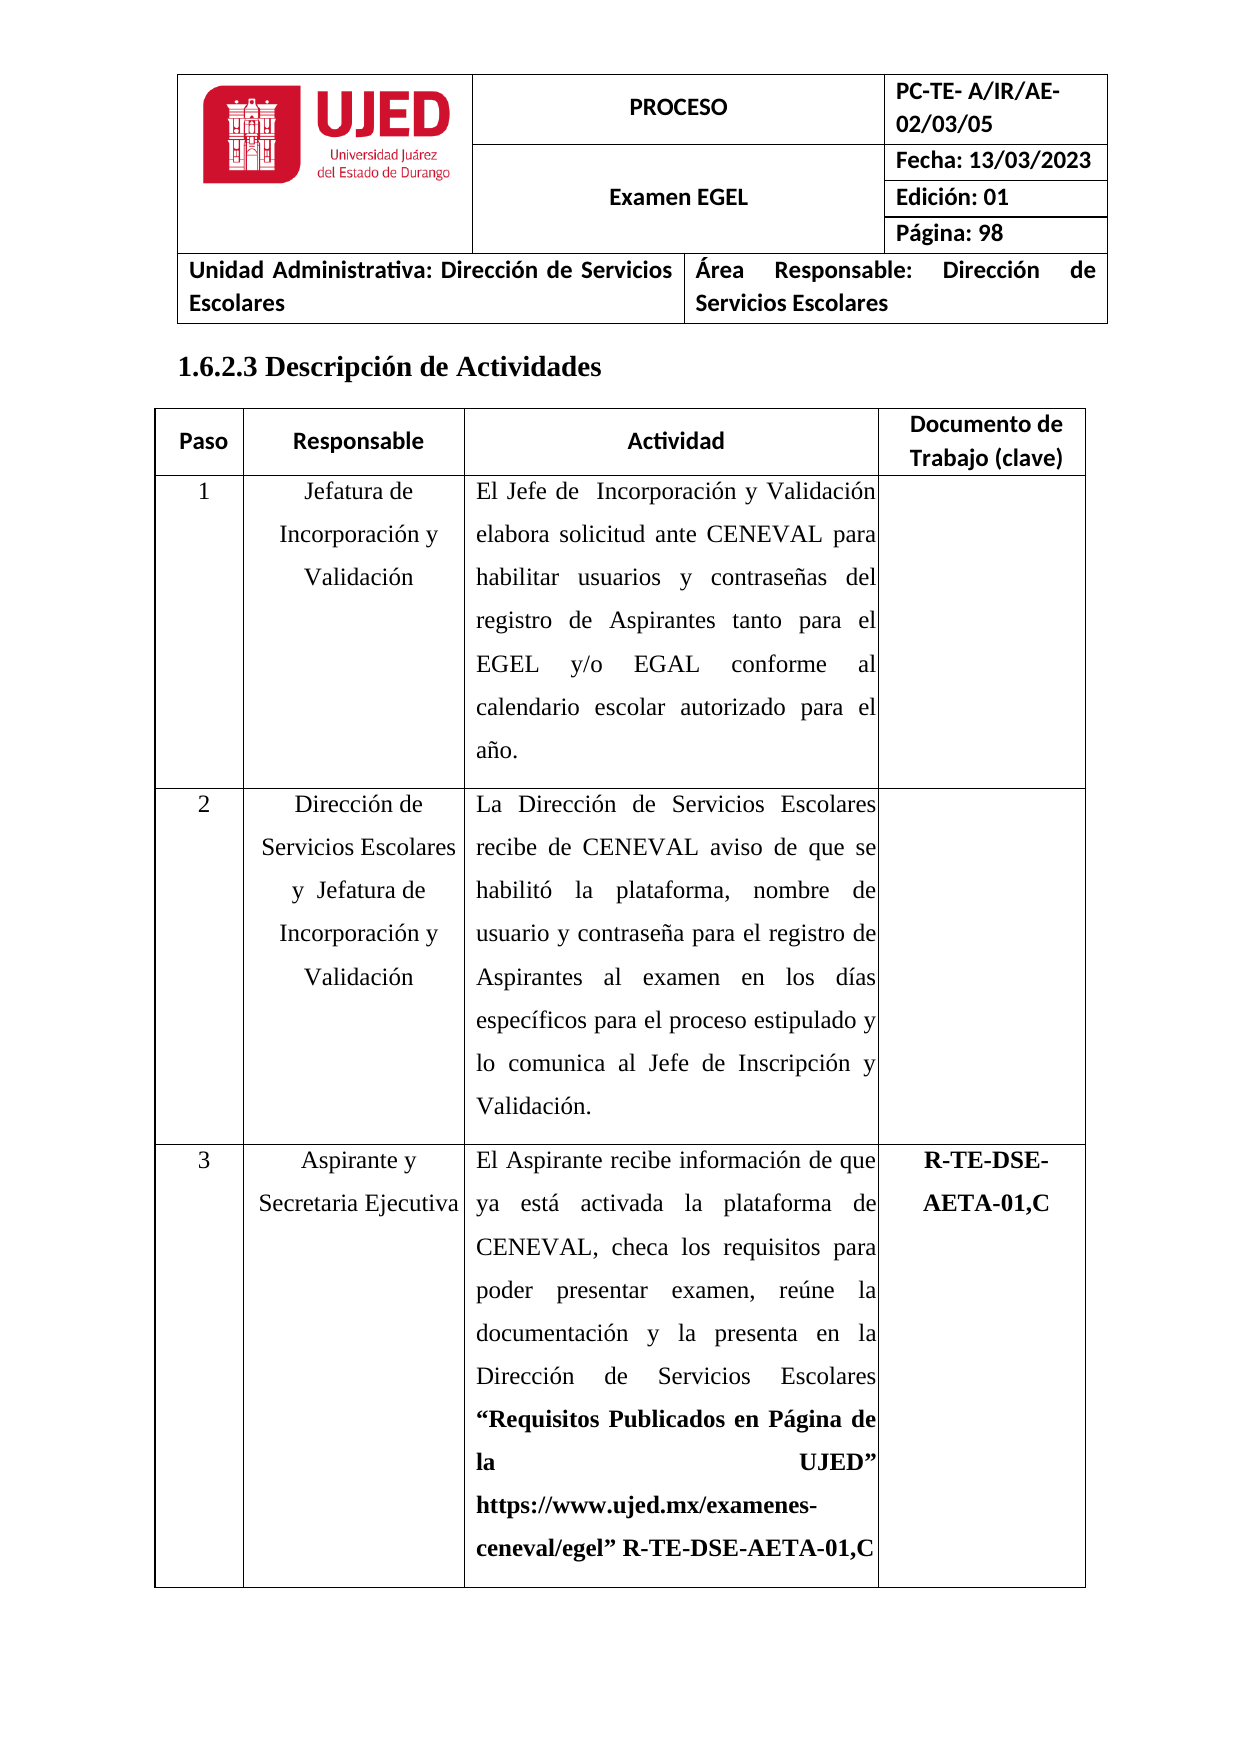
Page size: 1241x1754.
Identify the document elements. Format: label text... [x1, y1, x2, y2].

table_cell 3 [156, 1145, 243, 1587]
table_cell 2 [156, 789, 243, 1144]
table_cell La Dirección de Servicios Escolares recibe de CENEVAL aviso de que se habilitó la plataforma, nombre de usuario y contraseña para el registro de Aspirantes al examen en los días específicos para el proceso estipulado y lo comunica al Jefe de Inscripción y Validación. [465, 789, 878, 1144]
table_cell Jefatura de Incorporación y Validación [244, 476, 464, 788]
table_header Paso [156, 409, 243, 475]
table_cell [879, 476, 1085, 788]
table_cell El Jefe de Incorporación y Validación elabora solicitud ante CENEVAL para habilitar usuarios y contraseñas del registro de Aspirantes tanto para el EGEL y/o EGAL conforme al calendario escolar autorizado para el año. [465, 476, 878, 788]
table_cell 1 [156, 476, 243, 788]
table_cell Dirección de Servicios Escolares y Jefatura de Incorporación y Validación [244, 789, 464, 1144]
table_cell R-TE-DSE-AETA-01,C [879, 1145, 1085, 1587]
table_header Responsable [244, 409, 464, 475]
picture [188, 74, 457, 193]
table_header Documento de Trabajo (clave) [879, 409, 1085, 475]
subtitle 1.6.2.3 Descripción de Actividades [177, 349, 1063, 383]
table_cell [879, 789, 1085, 1144]
table_cell El Aspirante recibe información de que ya está activada la plataforma de CENEVAL, checa los requisitos para poder presentar examen, reúne la documentación y la presenta en la Dirección de Servicios Escolares “Requisitos Publicados en Página de la UJED” https://www.ujed.mx/examenes-ceneval/egel” R-TE-DSE-AETA-01,C [465, 1145, 878, 1587]
table_cell Aspirante y Secretaria Ejecutiva [244, 1145, 464, 1587]
table_header Actividad [465, 409, 878, 475]
